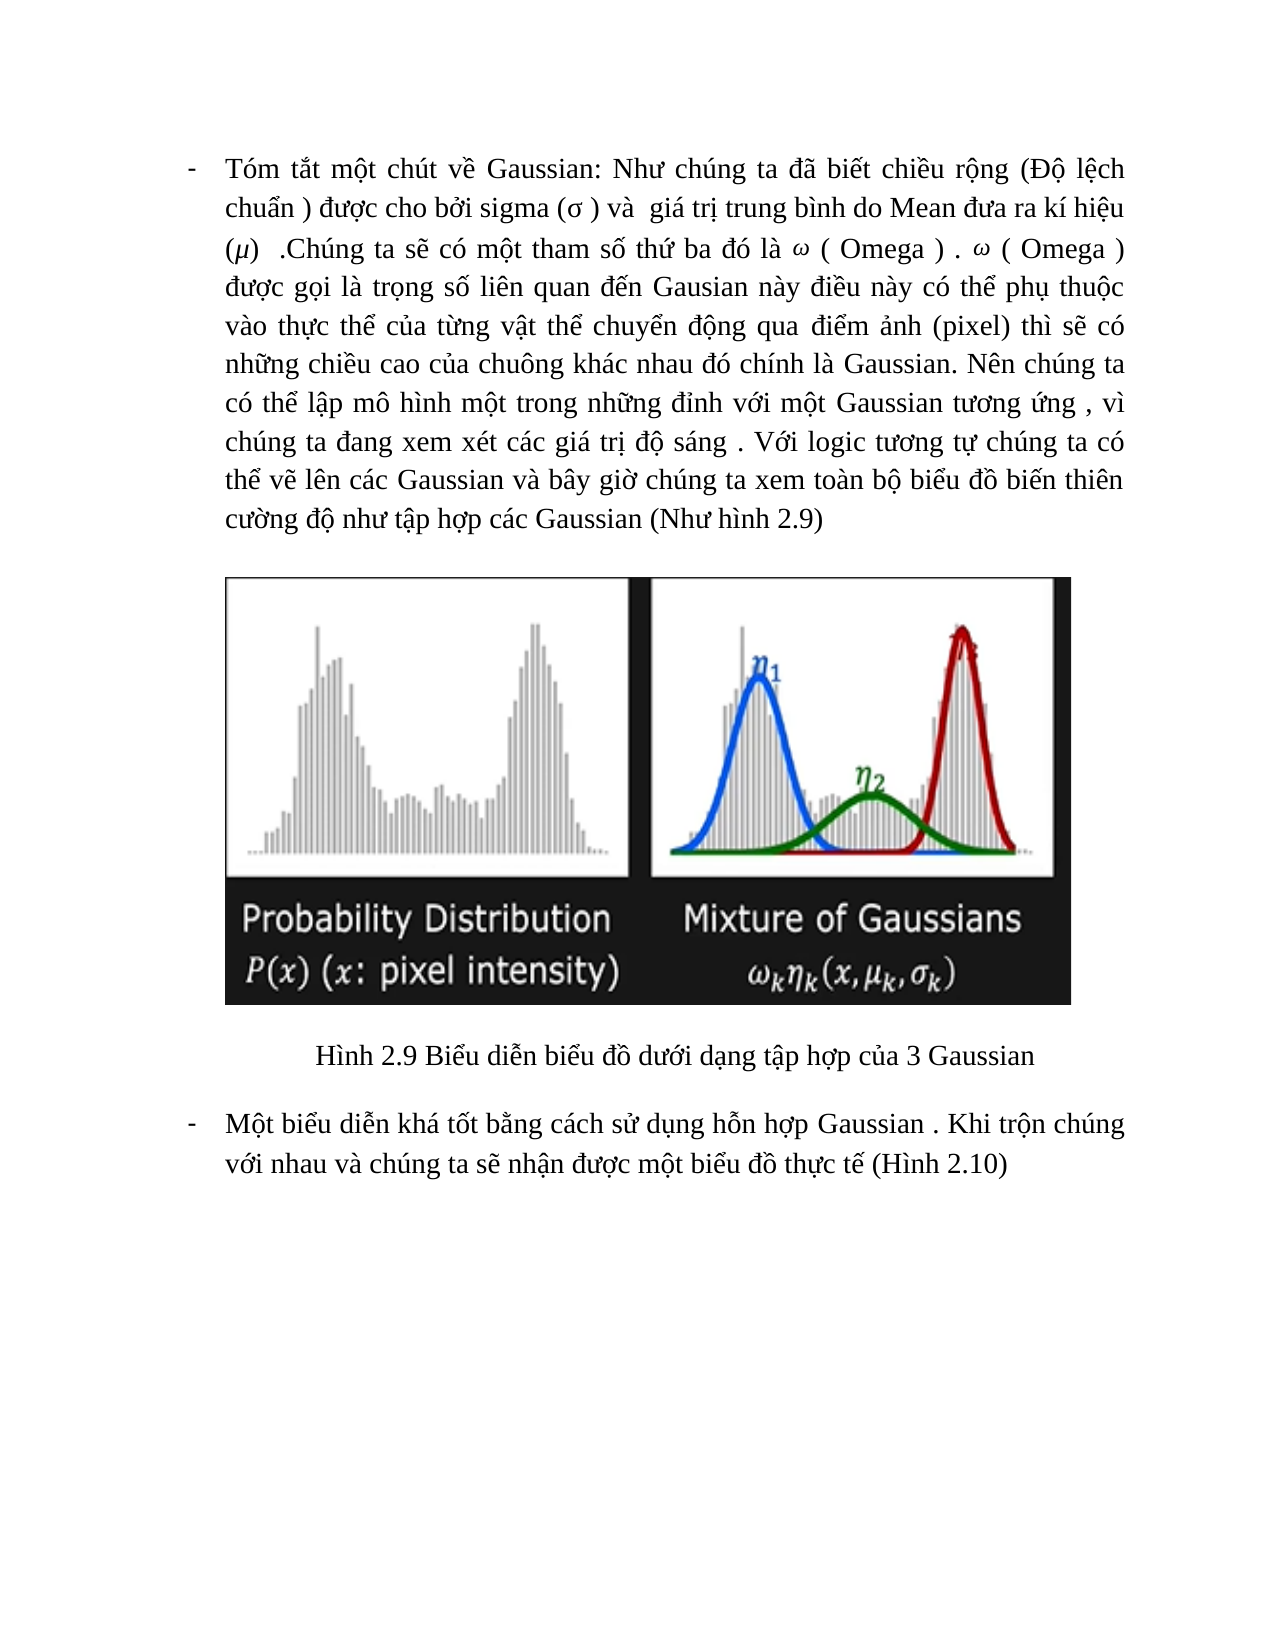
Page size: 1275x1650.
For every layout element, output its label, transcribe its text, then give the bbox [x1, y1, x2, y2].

list Hình 2.9 Biểu diễn biểu đồ dưới dạng tập hợp của 3 Gaussian [225, 1038, 1125, 1072]
picture [225, 577, 1072, 1005]
list Tóm tắt một chút về Gaussian: Như chúng ta đã biết chiều rộng (Độ lệch chuẩn ) được cho bởi sigma (σ ) và giá trị trung bình do Mean đưa ra kí hiệu (μ) .Chúng ta sẽ có một tham số thứ ba đó là ( Omega ) . ( Omega ) được gọi là trọng số liên quan đến Gausian này điều này có thể phụ thuộc vào thực thể của từng vật thể chuyển động qua điểm ảnh (pixel) thì sẽ có những chiều cao của chuông khác nhau đó chính là Gaussian. Nên chúng ta có thể lập mô hình một trong những đỉnh với một Gaussian tương ứng , vì chúng ta đang xem xét các giá trị độ sáng . Với logic tương tự chúng ta có thể vẽ lên các Gaussian và bây giờ chúng ta xem toàn bộ biểu đồ biến thiên cường độ như tập hợp các Gaussian (Như hình 2.9) [187, 150, 1125, 534]
list Một biểu diễn khá tốt bằng cách sử dụng hỗn hợp Gaussian . Khi trộn chúng với nhau và chúng ta sẽ nhận được một biểu đồ thực tế (Hình 2.10) [187, 1105, 1125, 1179]
